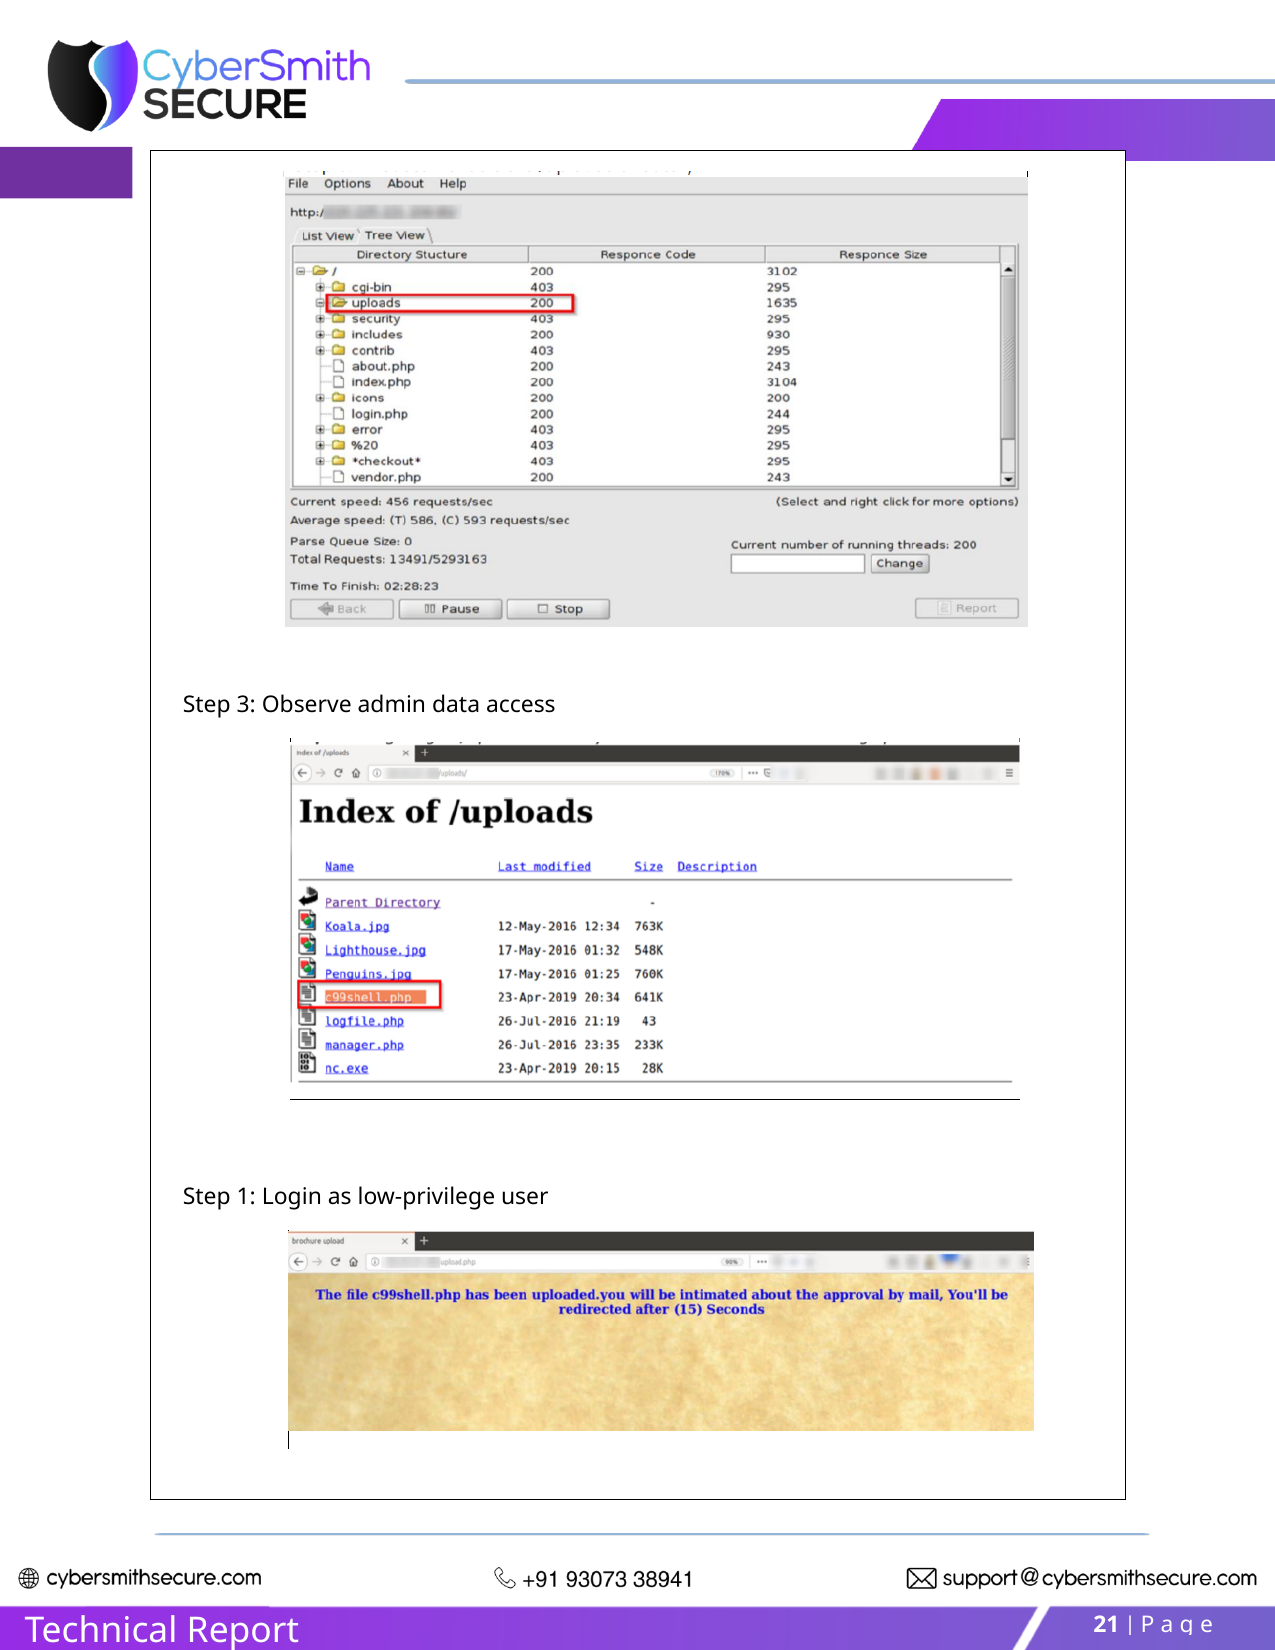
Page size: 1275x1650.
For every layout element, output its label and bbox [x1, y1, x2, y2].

table_cell [151, 151, 1125, 1499]
picture [234, 1625, 245, 1640]
picture [283, 171, 1034, 627]
picture [47, 40, 1275, 161]
picture [283, 738, 1034, 1119]
picture [283, 1230, 1034, 1449]
picture [0, 1533, 1275, 1650]
